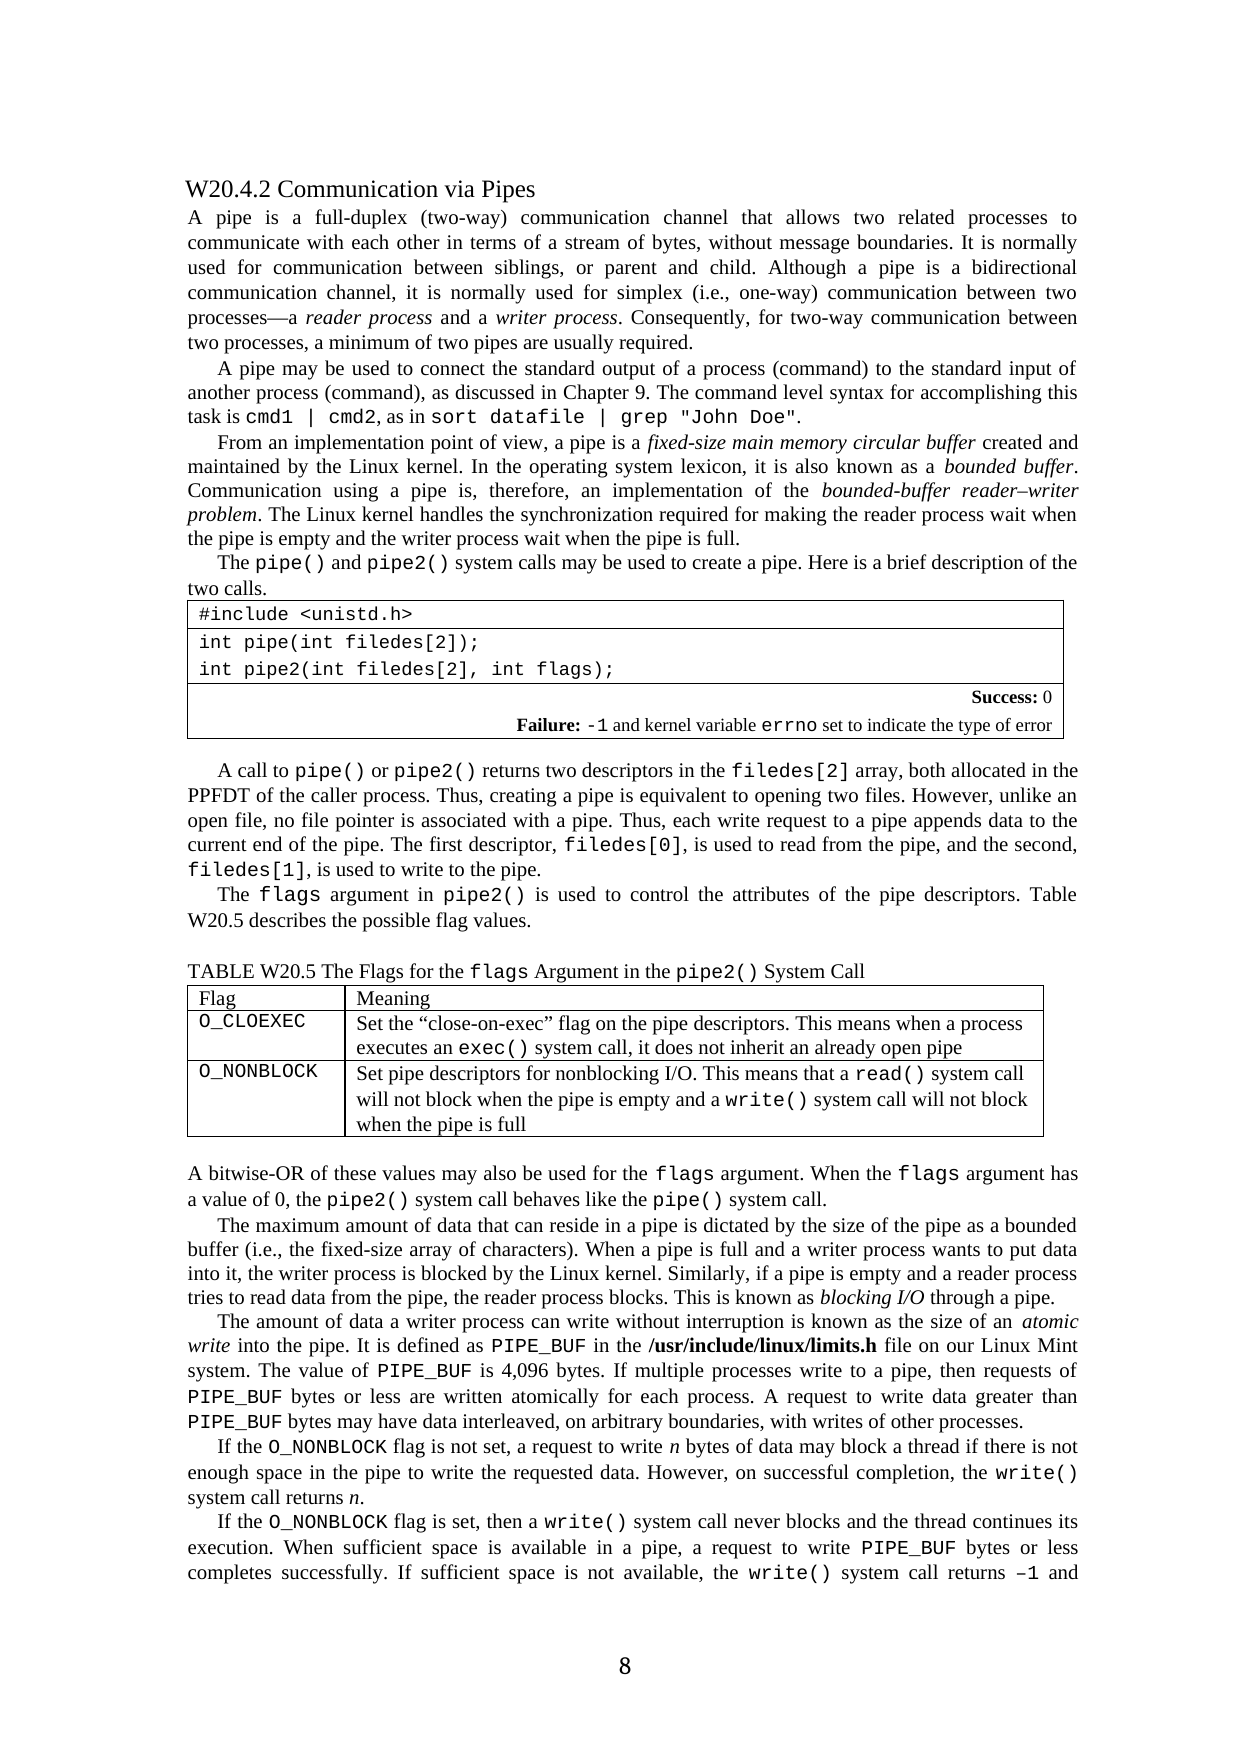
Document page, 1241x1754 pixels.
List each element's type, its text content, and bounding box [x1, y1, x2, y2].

text A bitwise-OR of these values may also be used for the flags argument. When the flags argument has a value of 0, the pipe2() system call behaves like the pipe() system call. [187, 1161, 1078, 1212]
table_cell O_NONBLOCK [188, 1061, 344, 1136]
text From an implementation point of view, a pipe is a fixed-size main memory circular buffer created and maintained by the Linux kernel. In the operating system lexicon, it is also known as a bounded buffer. Communication using a pipe is, therefore, an implementation of the bounded-buffer reader–writer problem. The Linux kernel handles the synchronization required for making the reader process wait when the pipe is empty and the writer process wait when the pipe is full. [187, 430, 1078, 550]
text If the O_NONBLOCK flag is not set, a request to write n bytes of data may block a thread if there is not enough space in the pipe to write the requested data. However, on successful completion, the write() system call returns n. [187, 1434, 1078, 1509]
text Table W20.5 The Flags for the flags Argument in the pipe2() System Call [187, 959, 1078, 985]
text The flags argument in pipe2() is used to control the attributes of the pipe descriptors. Table W20.5 describes the possible flag values. [187, 882, 1078, 932]
text The amount of data a writer process can write without interruption is known as the size of an atomic write into the pipe. It is defined as PIPE_BUF in the /usr/include/linux/limits.h file on our Linux Mint system. The value of PIPE_BUF is 4,096 bytes. If multiple processes write to a pipe, then requests of PIPE_BUF bytes or less are written atomically for each process. A request to write data greater than PIPE_BUF bytes may have data interleaved, on arbitrary boundaries, with writes of other processes. [187, 1309, 1078, 1434]
text W20.4.2 Communication via Pipes [185, 177, 1078, 202]
table_header Meaning [346, 986, 1043, 1010]
table_cell int pipe(int filedes[2]); int pipe2(int filedes[2], int flags); [188, 629, 1063, 683]
table_cell Set the “close-on-exec” flag on the pipe descriptors. This means when a process executes an exec() system call, it does not inherit an already open pipe [346, 1011, 1043, 1060]
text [187, 1509, 1078, 1586]
table_header Flag [188, 986, 344, 1010]
text A pipe may be used to connect the standard output of a process (command) to the standard input of another process (command), as discussed in Chapter 9. The command level syntax for accomplishing this task is cmd1 | cmd2, as in sort datafile | grep "John Doe". [187, 356, 1078, 430]
table_cell Set pipe descriptors for nonblocking I/O. This means that a read() system call will not block when the pipe is empty and a write() system call will not block when the pipe is full [346, 1061, 1043, 1136]
text The maximum amount of data that can reside in a pipe is dictated by the size of the pipe as a bounded buffer (i.e., the fixed-size array of characters). When a pipe is full and a writer process wants to put data into it, the writer process is blocked by the Linux kernel. Similarly, if a pipe is empty and a reader process tries to read data from the pipe, the reader process blocks. This is known as blocking I/O through a pipe. [187, 1212, 1078, 1309]
text A pipe is a full-duplex (two-way) communication channel that allows two related processes to communicate with each other in terms of a stream of bytes, without message boundaries. It is normally used for communication between siblings, or parent and child. Although a pipe is a bidirectional communication channel, it is normally used for simplex (i.e., one-way) communication between two processes—a reader process and a writer process. Consequently, for two-way communication between two processes, a minimum of two pipes are usually required. [187, 204, 1078, 354]
text A call to pipe() or pipe2() returns two descriptors in the filedes[2] array, both allocated in the PPFDT of the caller process. Thus, creating a pipe is equivalent to opening two files. However, unlike an open file, no file pointer is associated with a pipe. Thus, each write request to a pipe appends data to the current end of the pipe. The first descriptor, filedes[0], is used to read from the pipe, and the second, filedes[1], is used to write to the pipe. [187, 758, 1078, 882]
table_header #include <unistd.h> [188, 601, 1063, 628]
table_cell O_CLOEXEC [188, 1011, 344, 1060]
table_cell Success: 0 Failure: -1 and kernel variable errno set to indicate the type of error [188, 684, 1063, 738]
text The pipe() and pipe2() system calls may be used to create a pipe. Here is a brief description of the two calls. [187, 550, 1078, 599]
